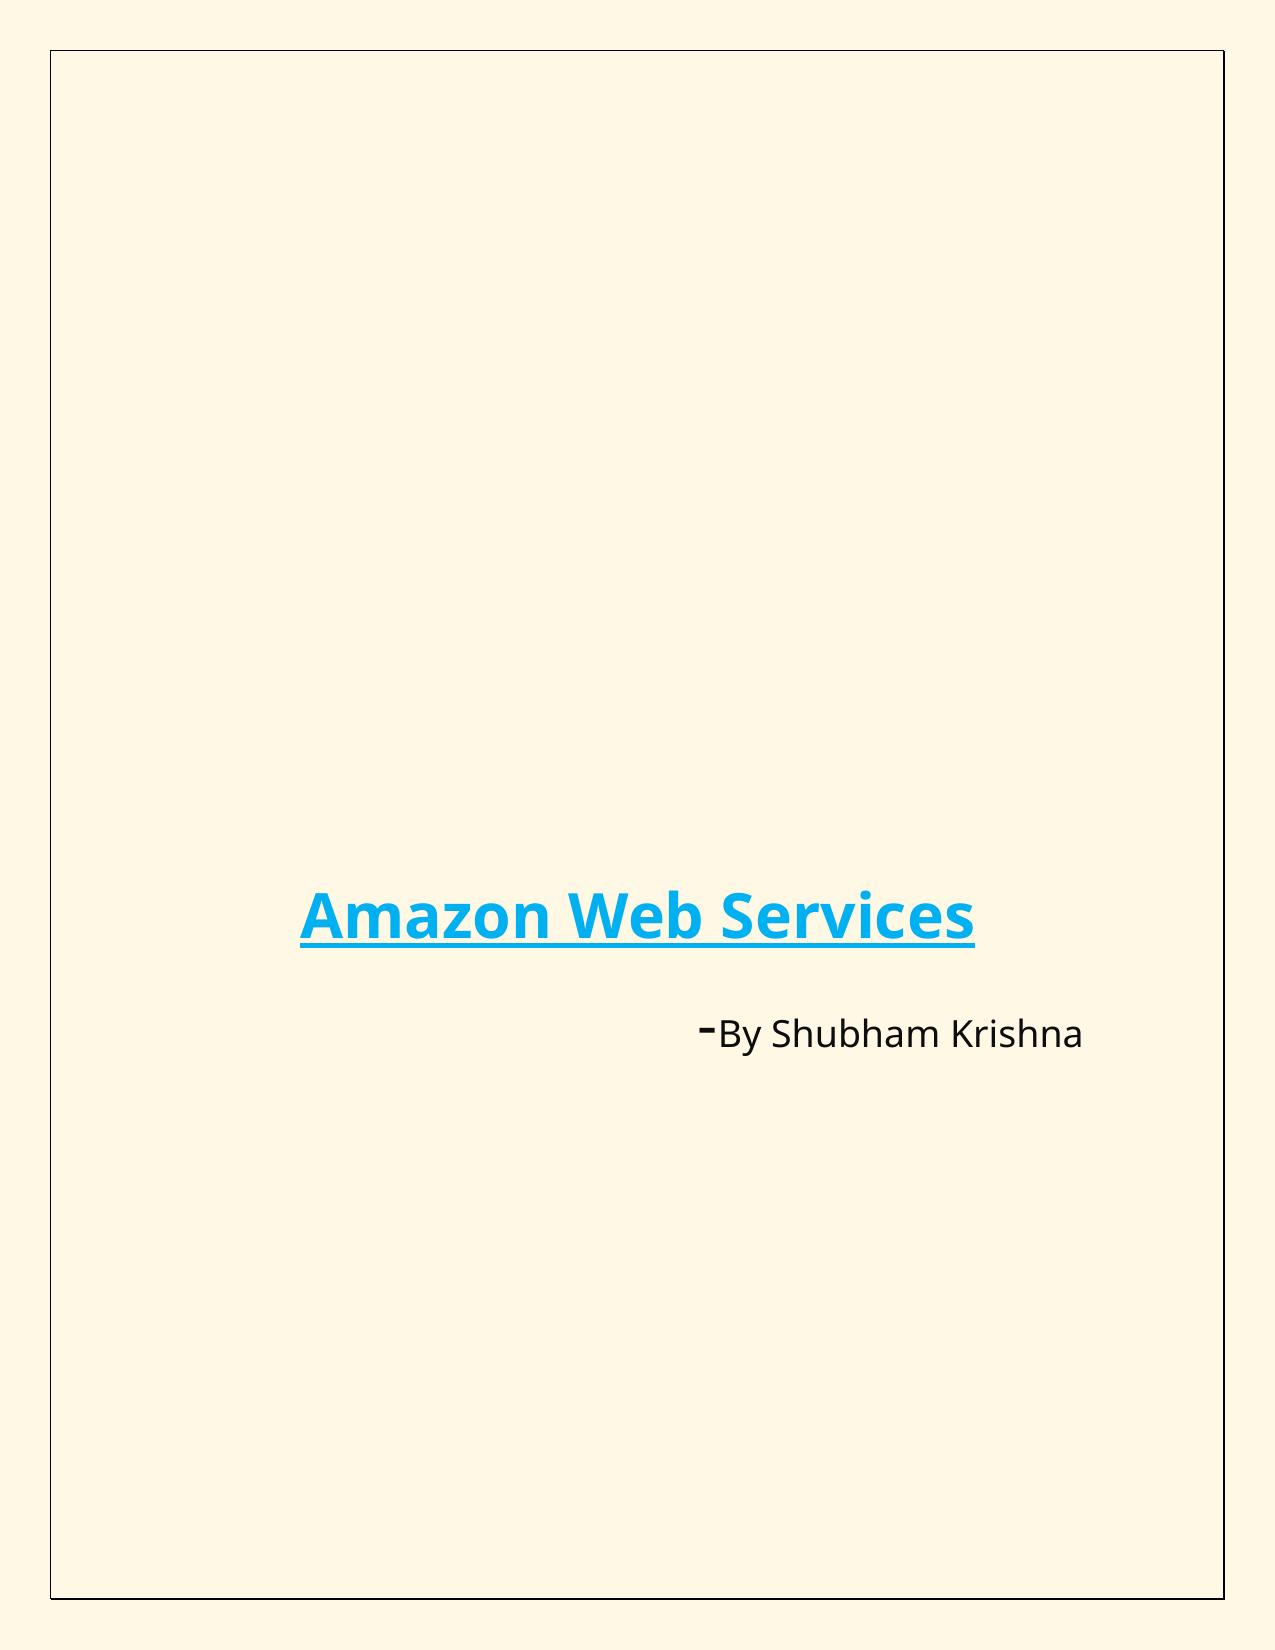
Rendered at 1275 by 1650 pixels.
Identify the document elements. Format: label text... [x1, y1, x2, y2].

text Amazon Web Services [300, 872, 1124, 957]
list -By Shubham Krishna [337, 980, 1124, 1065]
